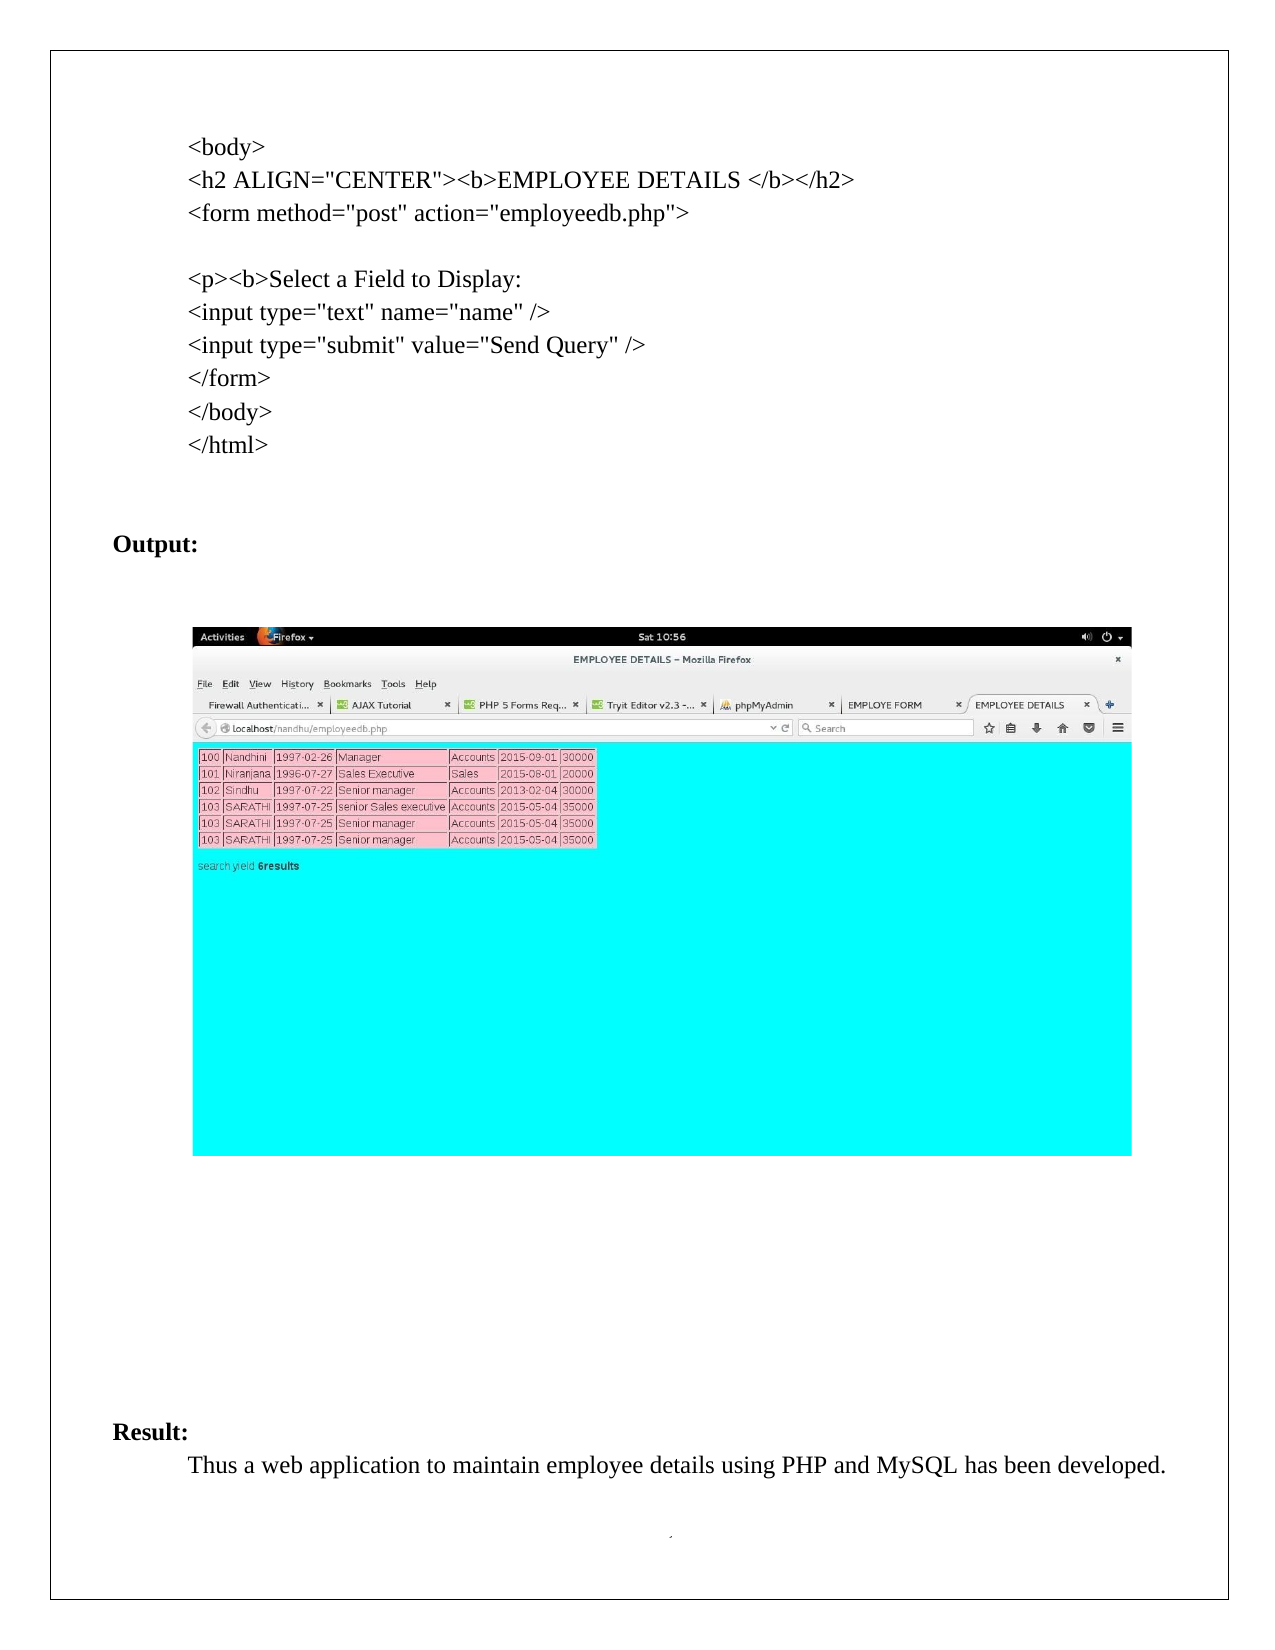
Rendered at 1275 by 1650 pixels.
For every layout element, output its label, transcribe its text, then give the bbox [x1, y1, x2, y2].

text <form method="post" action="employeedb.php"> [187, 198, 1228, 227]
text <p><b>Select a Field to Display: [187, 264, 1228, 293]
text </html> [187, 430, 1228, 458]
text <input type="text" name="name" /> [187, 297, 1228, 326]
text Thus a web application to maintain employee details using PHP and MySQL has been developed. [187, 1450, 1228, 1478]
text <h2 ALIGN="CENTER"><b>EMPLOYEE DETAILS </b></h2> [187, 165, 1228, 194]
subtitle Output: [112, 529, 1228, 558]
text </body> [187, 397, 1228, 425]
text </form> [187, 363, 1228, 392]
picture [192, 627, 1132, 1156]
text <input type="submit" value="Send Query" /> [187, 330, 1228, 359]
text Result: [112, 1417, 1228, 1446]
text <body> [187, 132, 1228, 161]
